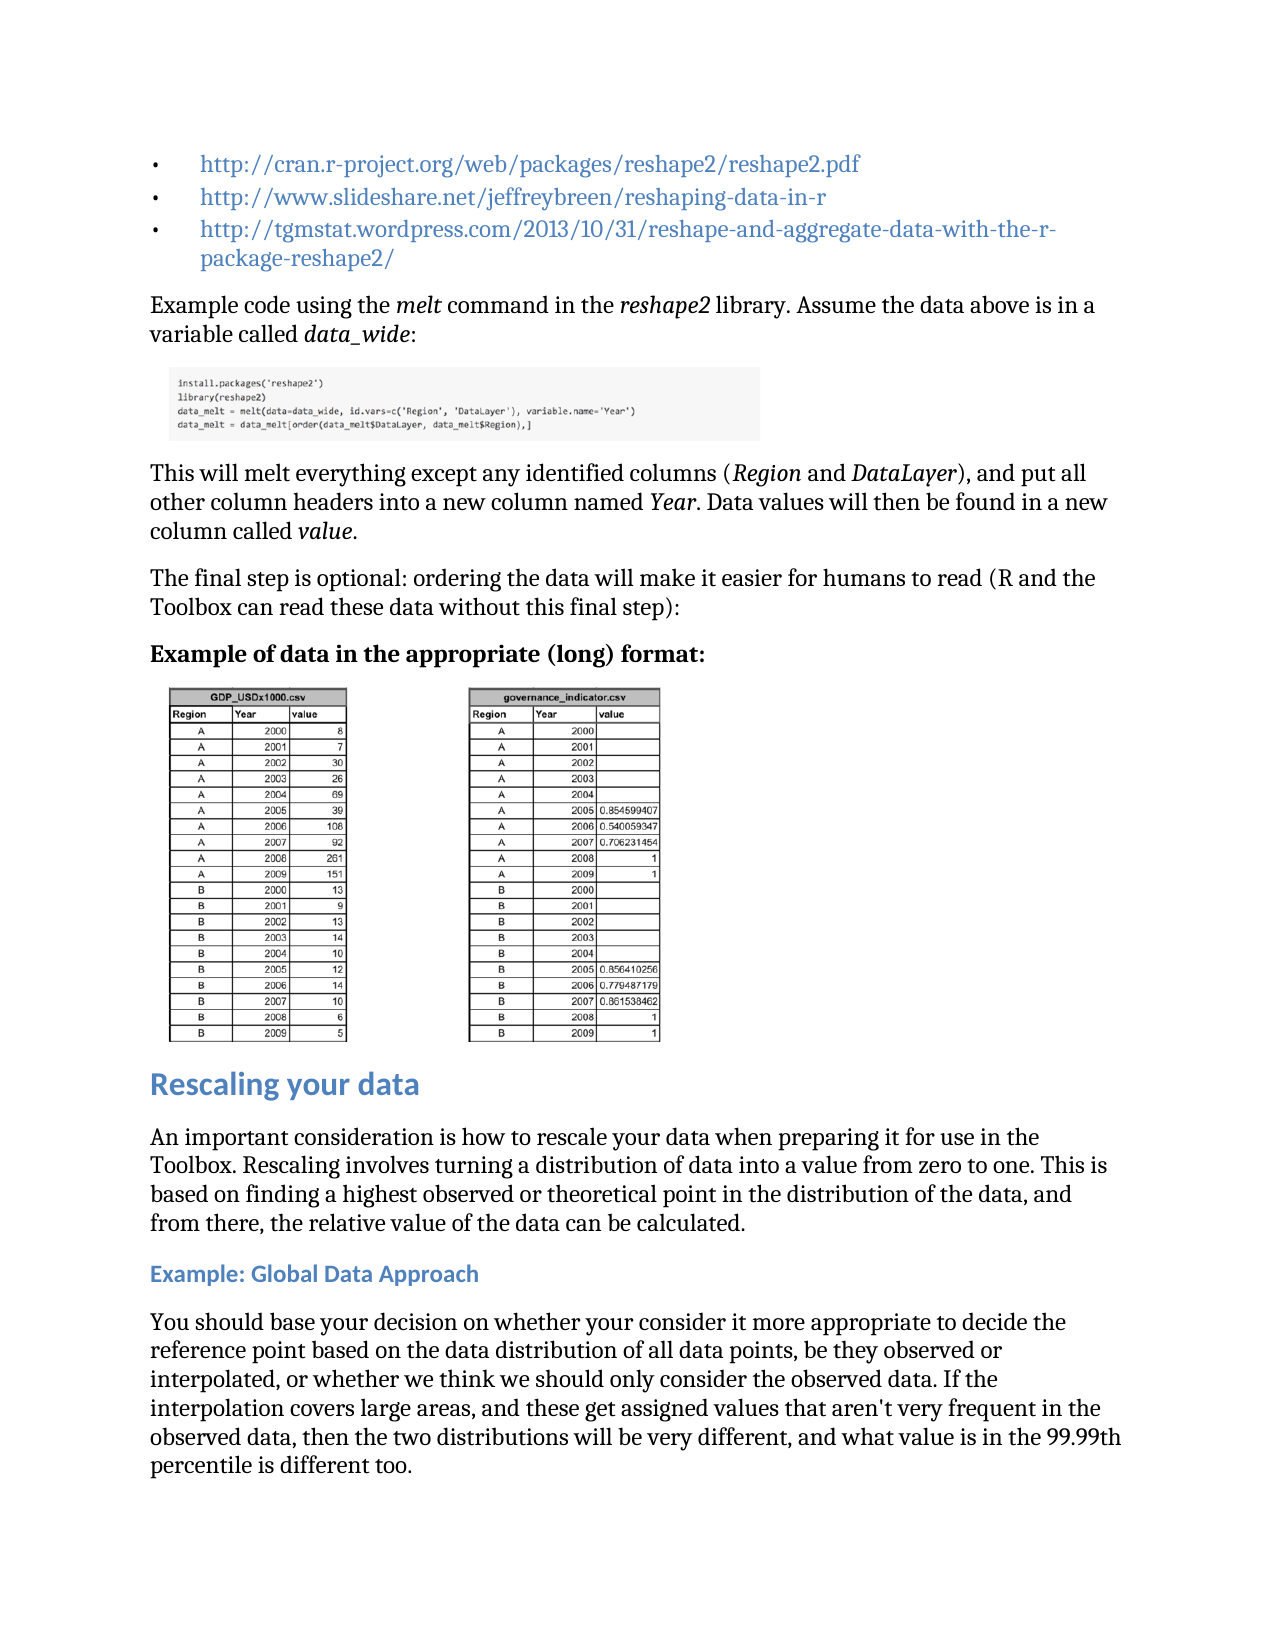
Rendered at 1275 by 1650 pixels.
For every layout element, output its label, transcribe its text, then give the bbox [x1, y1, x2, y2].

picture [168, 687, 661, 1042]
list http://www.slideshare.net/jeffreybreen/reshaping-data-in-r [150, 182, 1125, 211]
text This will melt everything except any identified columns (Region and DataLayer), and put all other column headers into a new column named Year. Data values will then be found in a new column called value. [150, 459, 1125, 545]
subtitle Rescaling your data [150, 1063, 1125, 1104]
list http://cran.r-project.org/web/packages/reshape2/reshape2.pdf [150, 150, 1125, 179]
list http://tgmstat.wordpress.com/2013/10/31/reshape-and-aggregate-data-with-the-r-package-reshape2/ [150, 215, 1125, 272]
picture [168, 367, 761, 441]
text You should base your decision on whether your consider it more appropriate to decide the reference point based on the data distribution of all data points, be they observed or interpolated, or whether we think we should only consider the observed data. If the interpolation covers large areas, and these get assigned values that aren't very frequent in the observed data, then the two distributions will be very different, and what value is in the 99.99th percentile is different too. [150, 1307, 1125, 1480]
text Example of data in the appropriate (long) format: [150, 640, 1125, 669]
text Example code using the melt command in the reshape2 library. Assume the data above is in a variable called data_wide: [150, 291, 1125, 349]
text The final step is optional: ordering the data will make it easier for humans to read (R and the Toolbox can read these data without this final step): [150, 564, 1125, 622]
text An important consideration is how to rescale your data when preparing it for use in the Toolbox. Rescaling involves turning a distribution of data into a value from zero to one. This is based on finding a highest observed or theoretical point in the distribution of the data, and from there, the relative value of the data can be calculated. [150, 1122, 1125, 1237]
subtitle Example: Global Data Approach [150, 1258, 1125, 1289]
